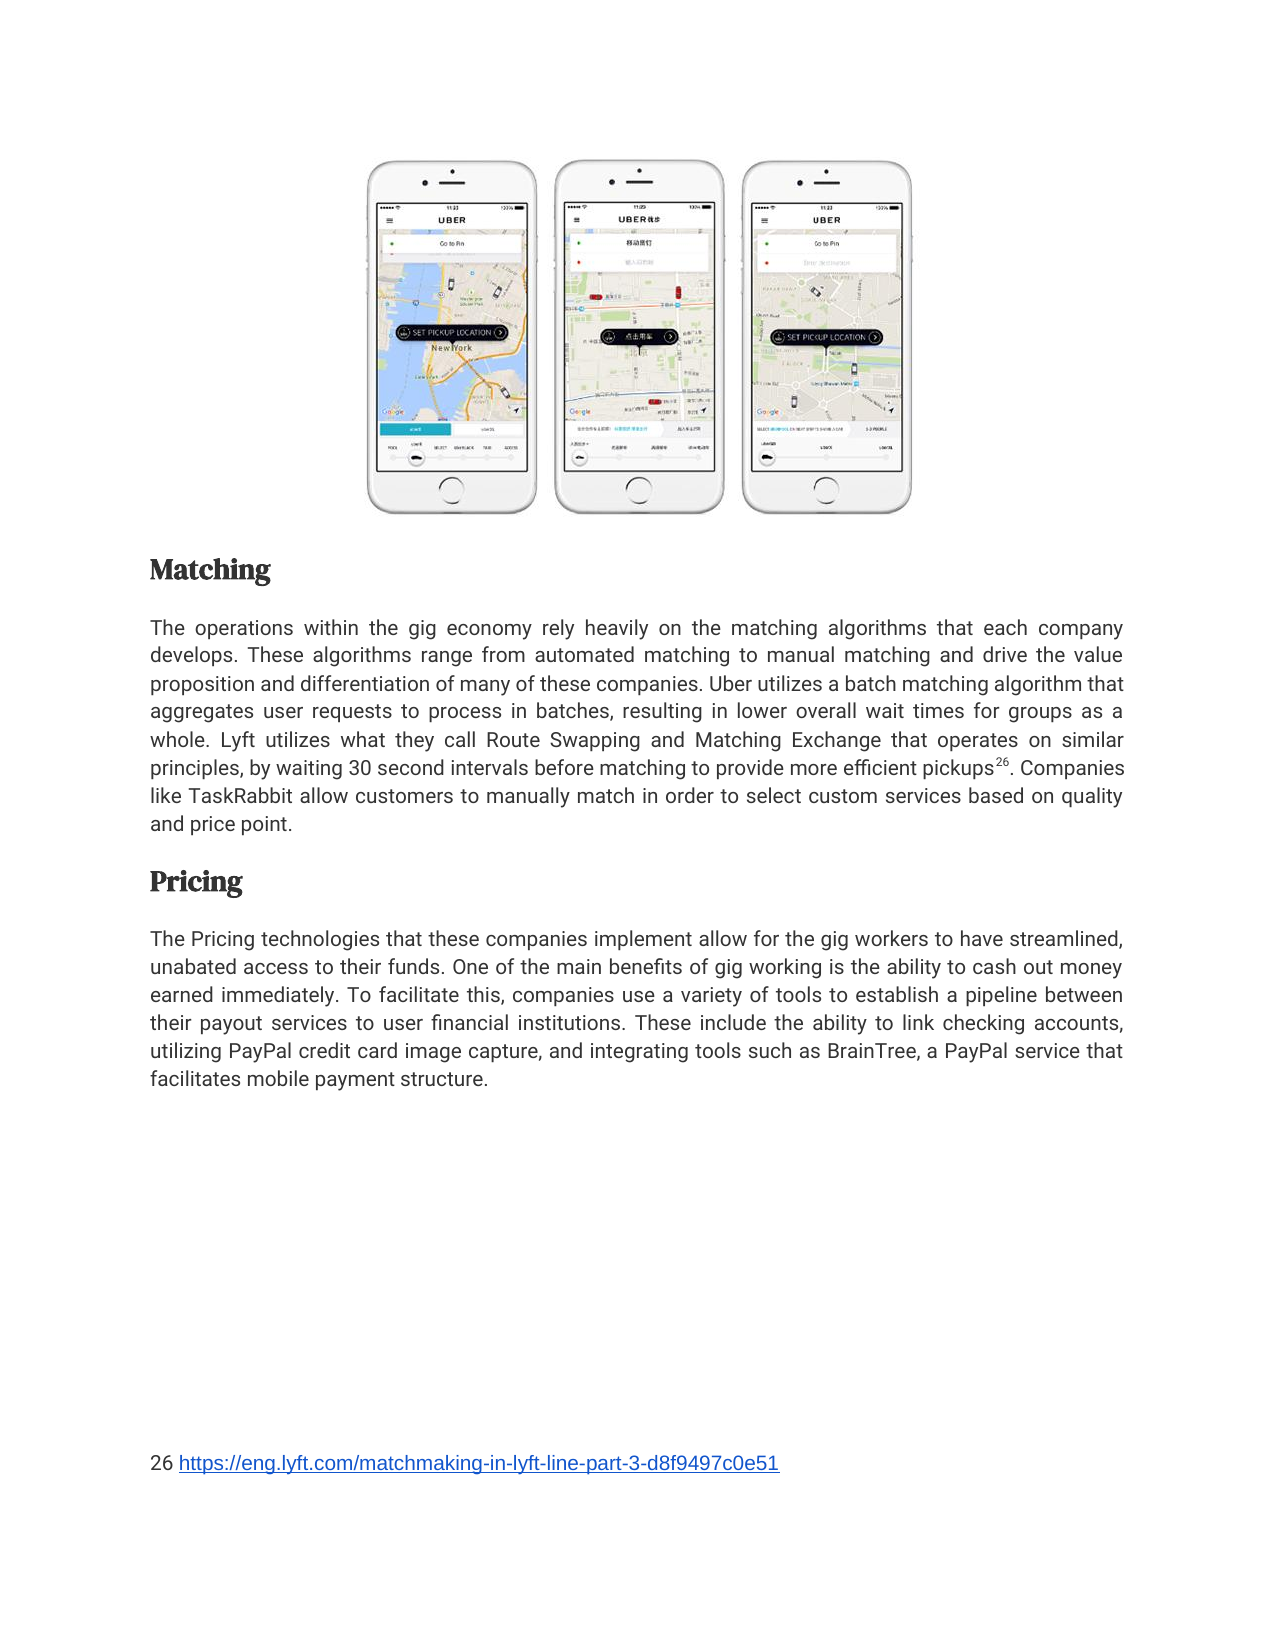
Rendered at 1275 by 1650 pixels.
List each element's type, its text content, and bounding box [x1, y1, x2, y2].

subtitle Matching [150, 549, 1125, 589]
picture [341, 150, 934, 525]
text The operations within the gig economy rely heavily on the matching algorithms that each company develops. These algorithms range from automated matching to manual matching and drive the value proposition and differentiation of many of these companies. Uber utilizes a batch matching algorithm that aggregates user requests to process in batches, resulting in lower overall wait times for groups as a whole. Lyft utilizes what they call Route Swapping and Matching Exchange that operates on similar principles, by waiting 30 second intervals before matching to provide more efficient pickups. Companies like TaskRabbit allow customers to manually match in order to select custom services based on quality and price point. [150, 616, 1125, 836]
text The Pricing technologies that these companies implement allow for the gig workers to have streamlined, unabated access to their funds. One of the main benefits of gig working is the ability to cash out money earned immediately. To facilitate this, companies use a variety of tools to establish a pipeline between their payout services to user financial institutions. These include the ability to link checking accounts, utilizing PayPal credit card image capture, and integrating tools such as BrainTree, a PayPal service that facilitates mobile payment structure. [150, 927, 1125, 1092]
subtitle Pricing [150, 861, 1125, 901]
